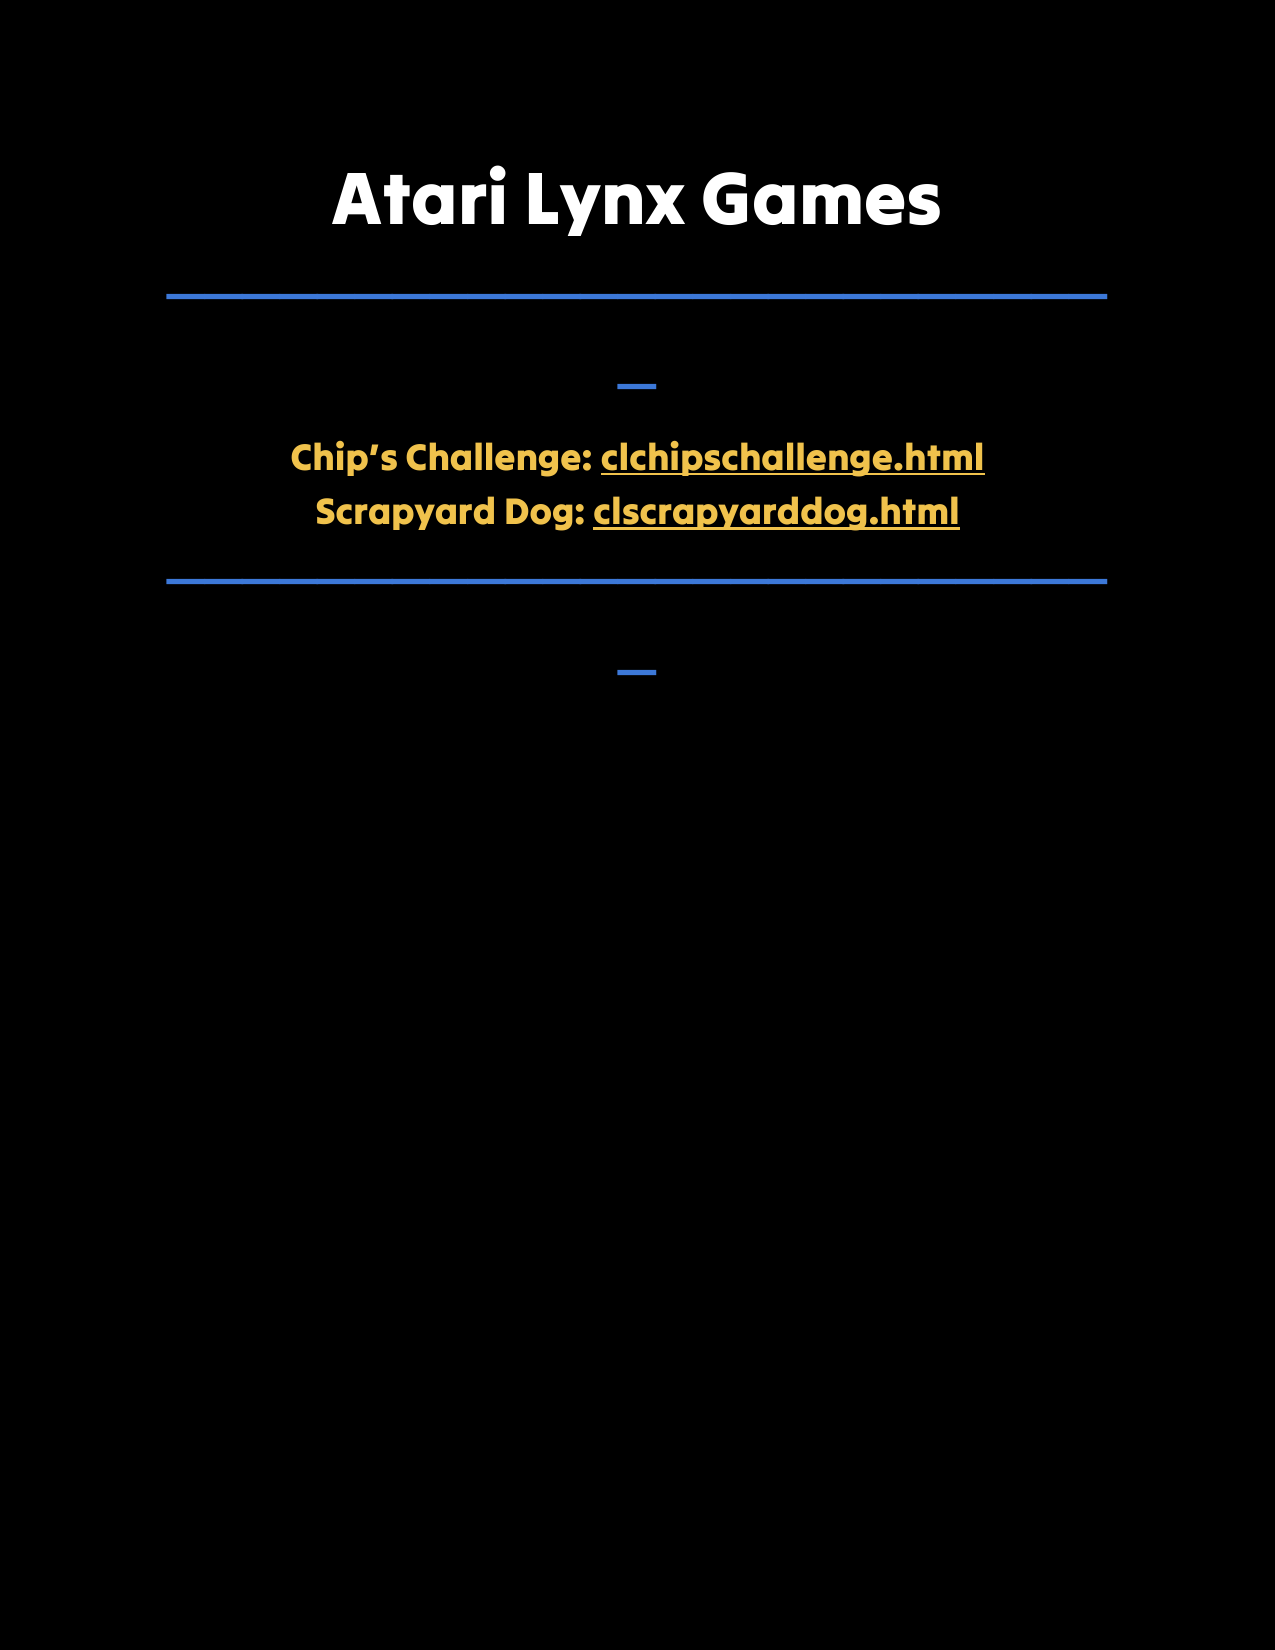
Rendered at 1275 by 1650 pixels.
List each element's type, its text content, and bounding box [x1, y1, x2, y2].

text Atari Lynx Games ────────────────────────── Chip’s Challenge: clchipschallenge.html [150, 150, 1125, 480]
text ────────────────────────── [150, 542, 1125, 711]
text Scrapyard Dog: clscrapyarddog.html [150, 487, 1125, 535]
